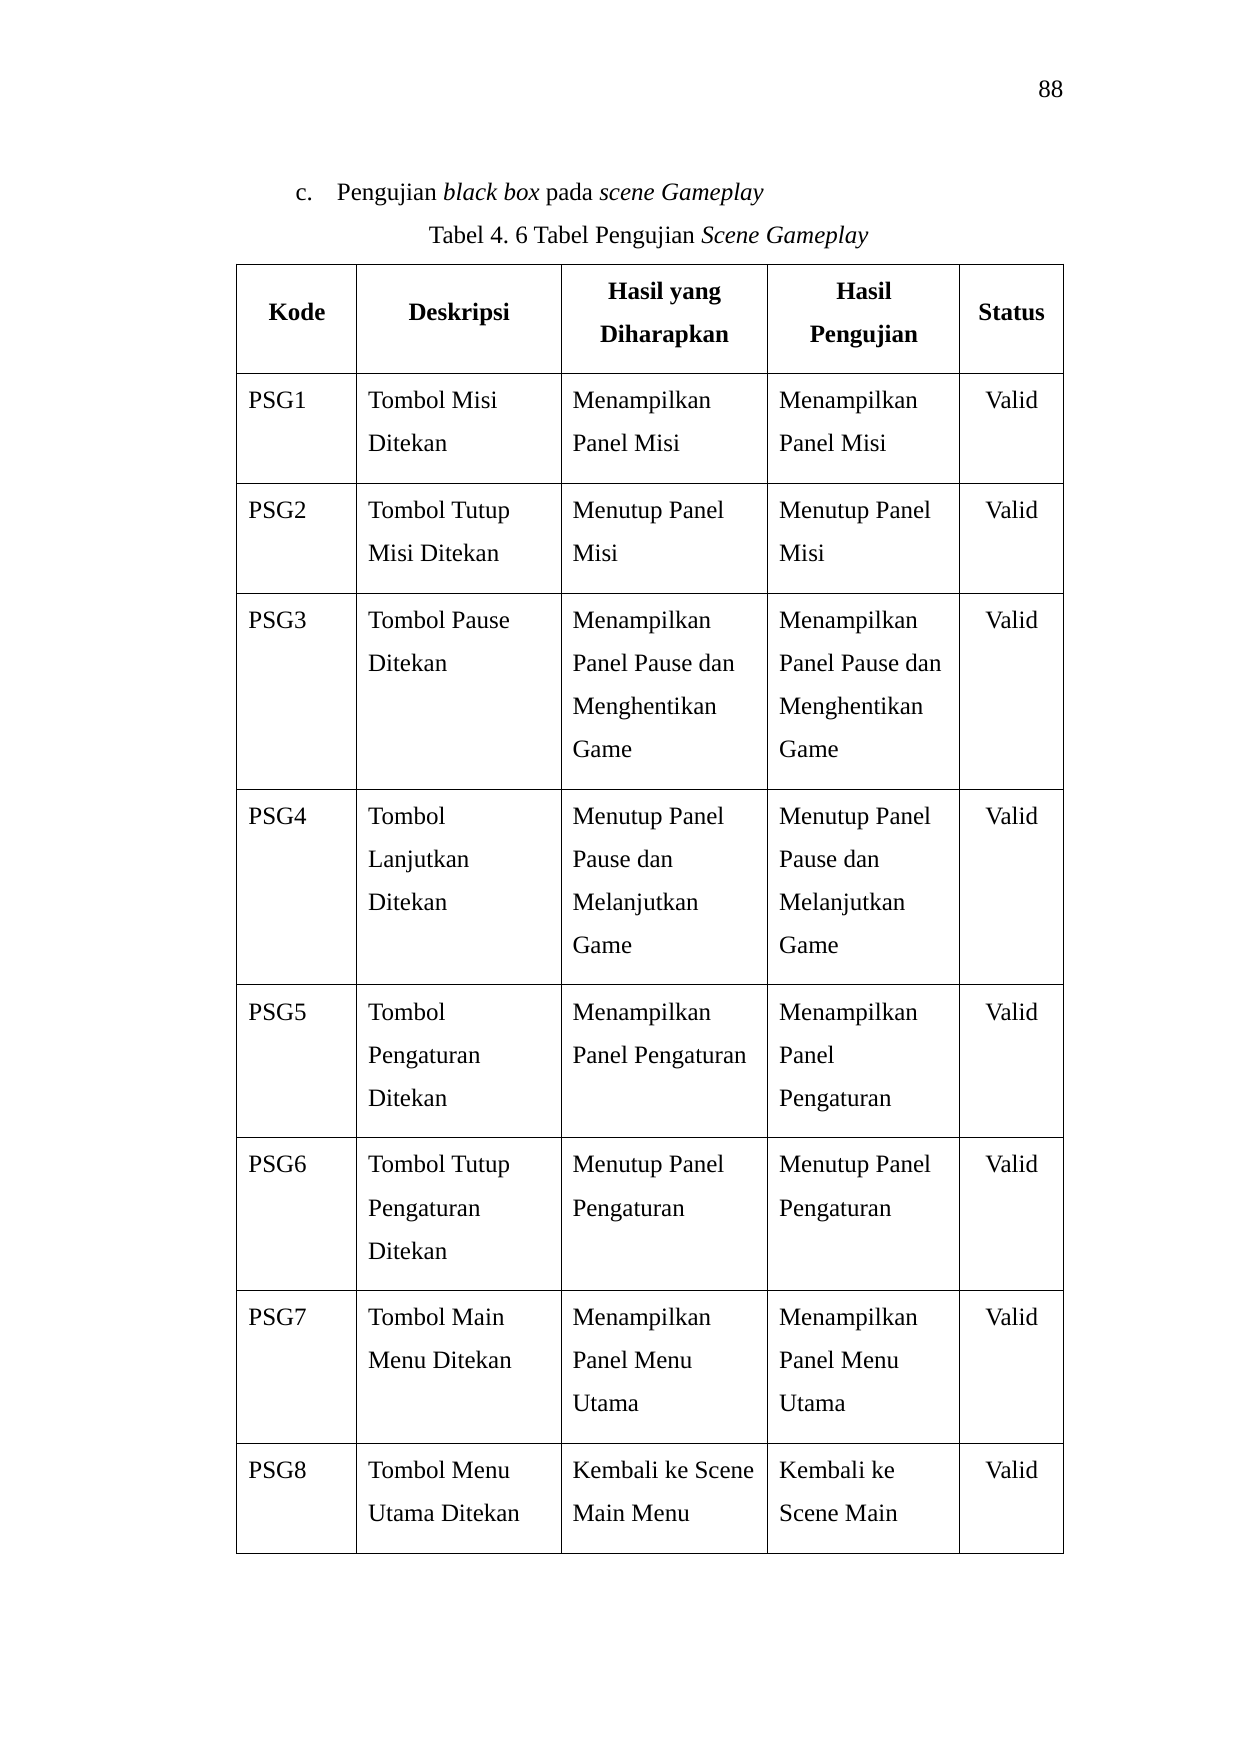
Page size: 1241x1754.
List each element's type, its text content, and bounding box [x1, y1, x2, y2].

table_cell Valid [960, 374, 1063, 483]
table_cell PSG5 [237, 985, 356, 1137]
table_cell Valid [960, 484, 1063, 592]
text Tabel 4. 6 Tabel Pengujian Scene Gameplay [236, 220, 1063, 249]
table_header Kode [237, 265, 356, 373]
table_cell Menutup Panel Pengaturan [768, 1138, 959, 1290]
table_cell Menampilkan Panel Menu Utama [562, 1291, 767, 1443]
table_cell Menutup Panel Misi [768, 484, 959, 592]
table_header Hasil Pengujian [768, 265, 959, 373]
table_cell Tombol Pengaturan Ditekan [357, 985, 561, 1137]
table_cell Menutup Panel Pause dan Melanjutkan Game [562, 790, 767, 984]
table_cell Menutup Panel Pause dan Melanjutkan Game [768, 790, 959, 984]
table_cell PSG2 [237, 484, 356, 592]
table_cell PSG6 [237, 1138, 356, 1290]
table_cell Menampilkan Panel Misi [562, 374, 767, 483]
table_cell Menutup Panel Misi [562, 484, 767, 592]
table_cell Menampilkan Panel Pause dan Menghentikan Game [562, 594, 767, 788]
table_cell Valid [960, 1444, 1063, 1552]
table_header Deskripsi [357, 265, 561, 373]
table_header Hasil yang Diharapkan [562, 265, 767, 373]
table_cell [768, 1444, 959, 1552]
table_cell Menampilkan Panel Pengaturan [562, 985, 767, 1137]
table_cell Valid [960, 790, 1063, 984]
table_cell Valid [960, 1138, 1063, 1290]
table_cell Menampilkan Panel Pengaturan [768, 985, 959, 1137]
table_cell Tombol Tutup Pengaturan Ditekan [357, 1138, 561, 1290]
table_cell Menampilkan Panel Misi [768, 374, 959, 483]
table_cell Valid [960, 1291, 1063, 1443]
table_cell PSG1 [237, 374, 356, 483]
table_cell Valid [960, 594, 1063, 788]
table_cell Valid [960, 985, 1063, 1137]
table_header Status [960, 265, 1063, 373]
table_cell PSG3 [237, 594, 356, 788]
table_cell PSG8 [237, 1444, 356, 1552]
table_cell Menampilkan Panel Pause dan Menghentikan Game [768, 594, 959, 788]
table_cell Tombol Tutup Misi Ditekan [357, 484, 561, 592]
table_cell Tombol Misi Ditekan [357, 374, 561, 483]
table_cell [357, 1444, 561, 1552]
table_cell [562, 1444, 767, 1552]
table_cell Tombol Pause Ditekan [357, 594, 561, 788]
table_cell Tombol Lanjutkan Ditekan [357, 790, 561, 984]
list Pengujian black box pada scene Gameplay [295, 177, 1063, 206]
table_cell PSG4 [237, 790, 356, 984]
table_cell Menampilkan Panel Menu Utama [768, 1291, 959, 1443]
table_cell PSG7 [237, 1291, 356, 1443]
table_cell Menutup Panel Pengaturan [562, 1138, 767, 1290]
table_cell Tombol Main Menu Ditekan [357, 1291, 561, 1443]
